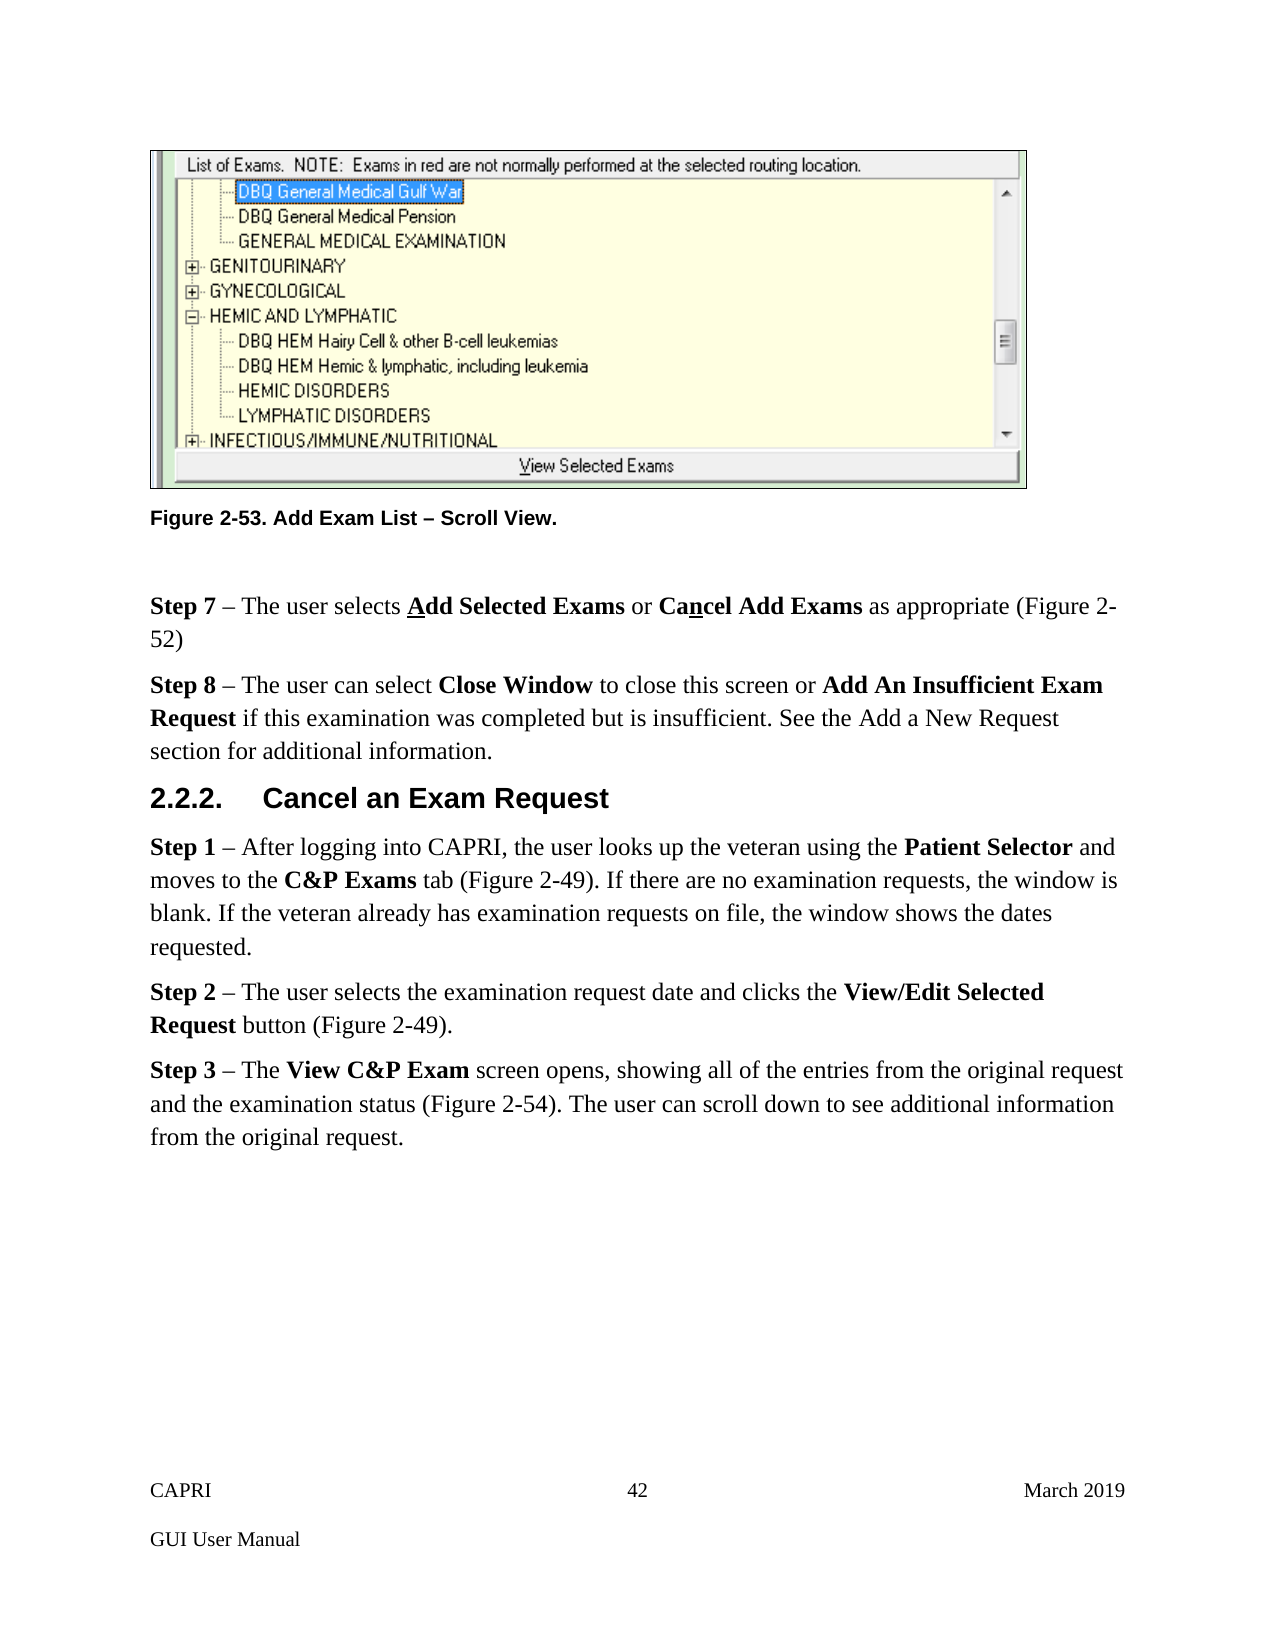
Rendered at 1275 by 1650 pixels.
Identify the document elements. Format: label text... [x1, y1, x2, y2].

text Step 2 – The user selects the examination request date and clicks the View/Edit Selected Request button (Figure 2-34). [150, 977, 1125, 1039]
text Step 8 – The user can select Close Window to close this screen or Add An Insufficient Exam Request if this examination was completed but is insufficient. See the Add a New Request section for additional information. [150, 670, 1125, 765]
text Step 3 – The View C&P Exam screen opens, showing all of the entries from the original request and the examination status (Figure 2-39). The user can scroll down to see additional information from the original request. [150, 1056, 1125, 1150]
text Figure 2-38. Add Exam List – Scroll View. [150, 506, 1125, 530]
text Step 7 – The user selects Add Selected Exams or Cancel Add Exams as appropriate (Figure 2-37) [150, 591, 1125, 653]
text Step 1 – After logging into CAPRI, the user looks up the veteran using the Patient Selector and moves to the C&P Exams tab (Figure 2-34). If there are no examination requests, the window is blank. If the veteran already has examination requests on file, the window shows the dates requested. [150, 832, 1125, 960]
picture [151, 151, 1026, 488]
subtitle Cancel an Exam Request [150, 781, 1125, 815]
